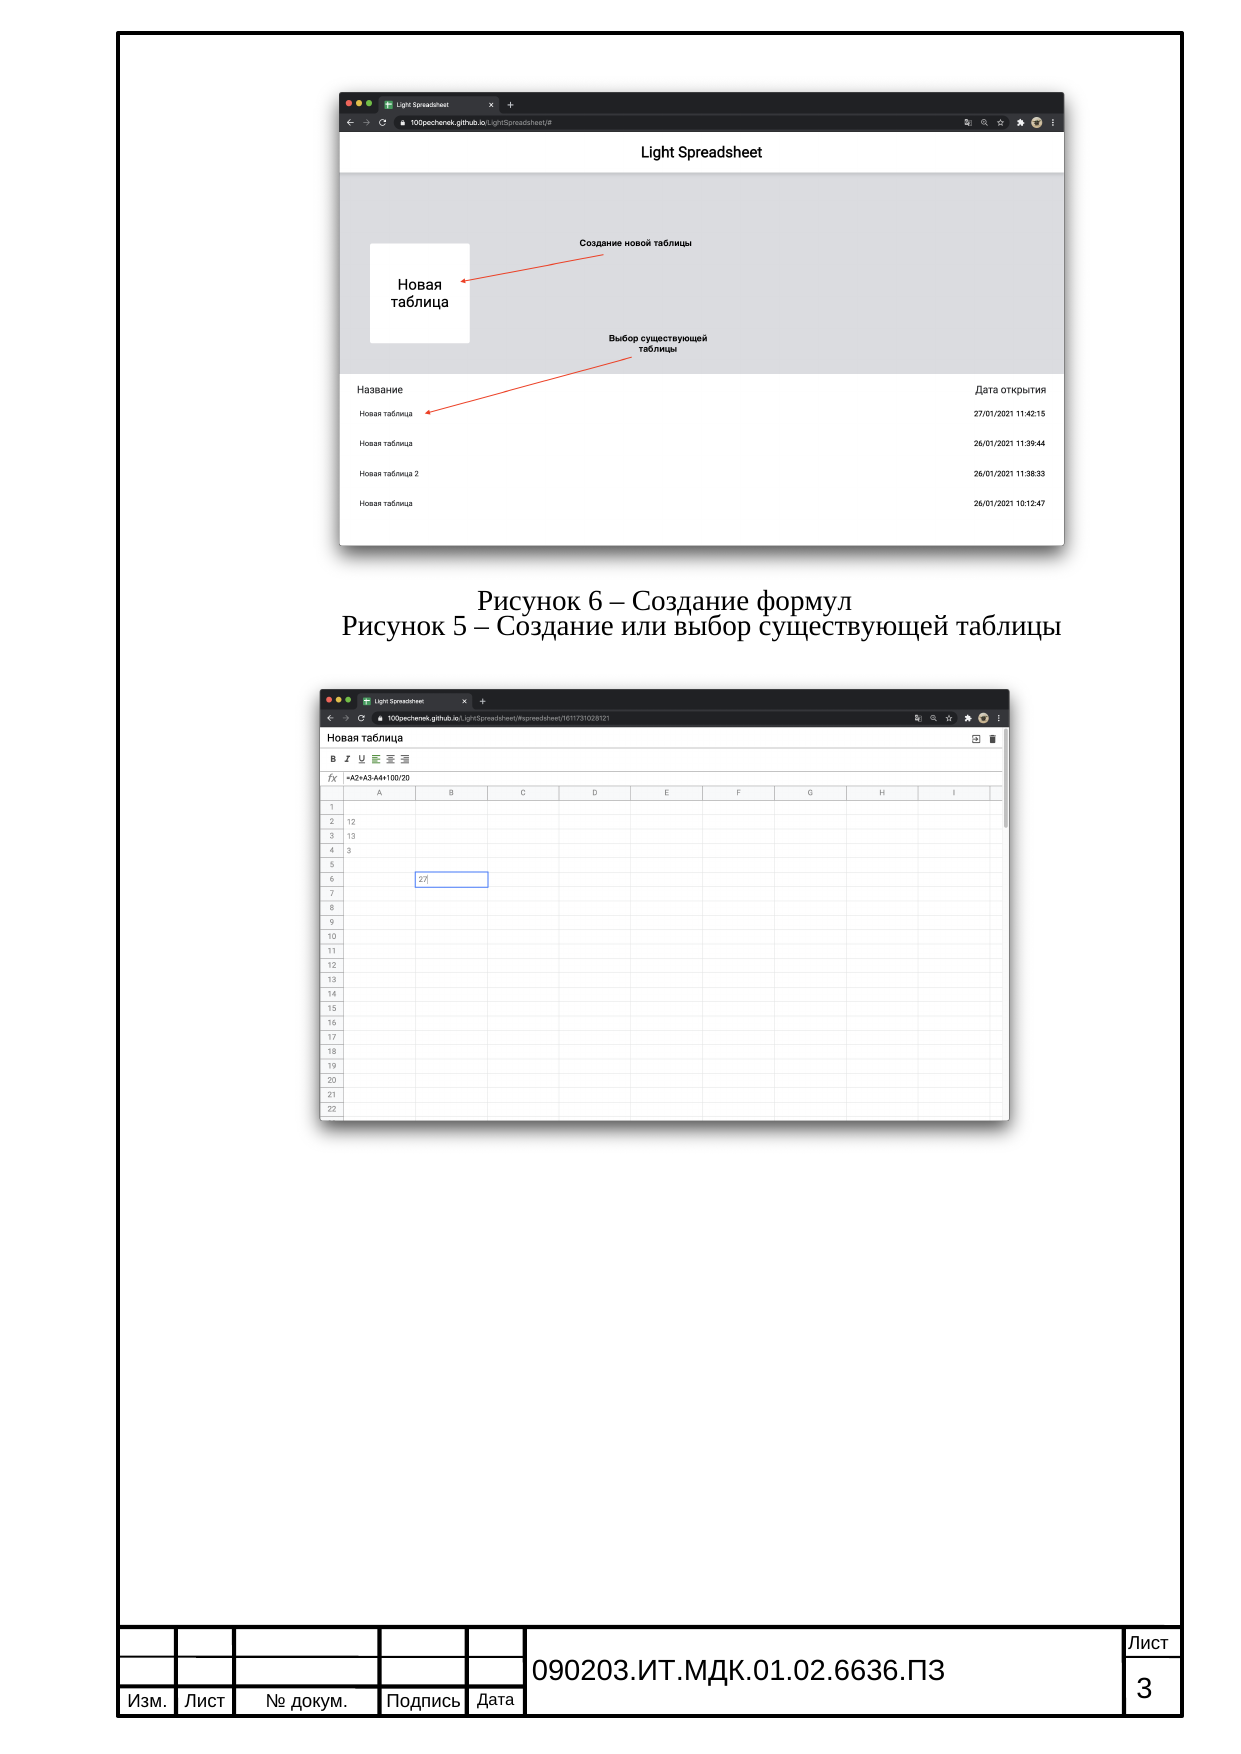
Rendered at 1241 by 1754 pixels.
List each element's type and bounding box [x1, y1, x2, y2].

picture [293, 671, 1036, 1156]
picture [311, 73, 1092, 583]
